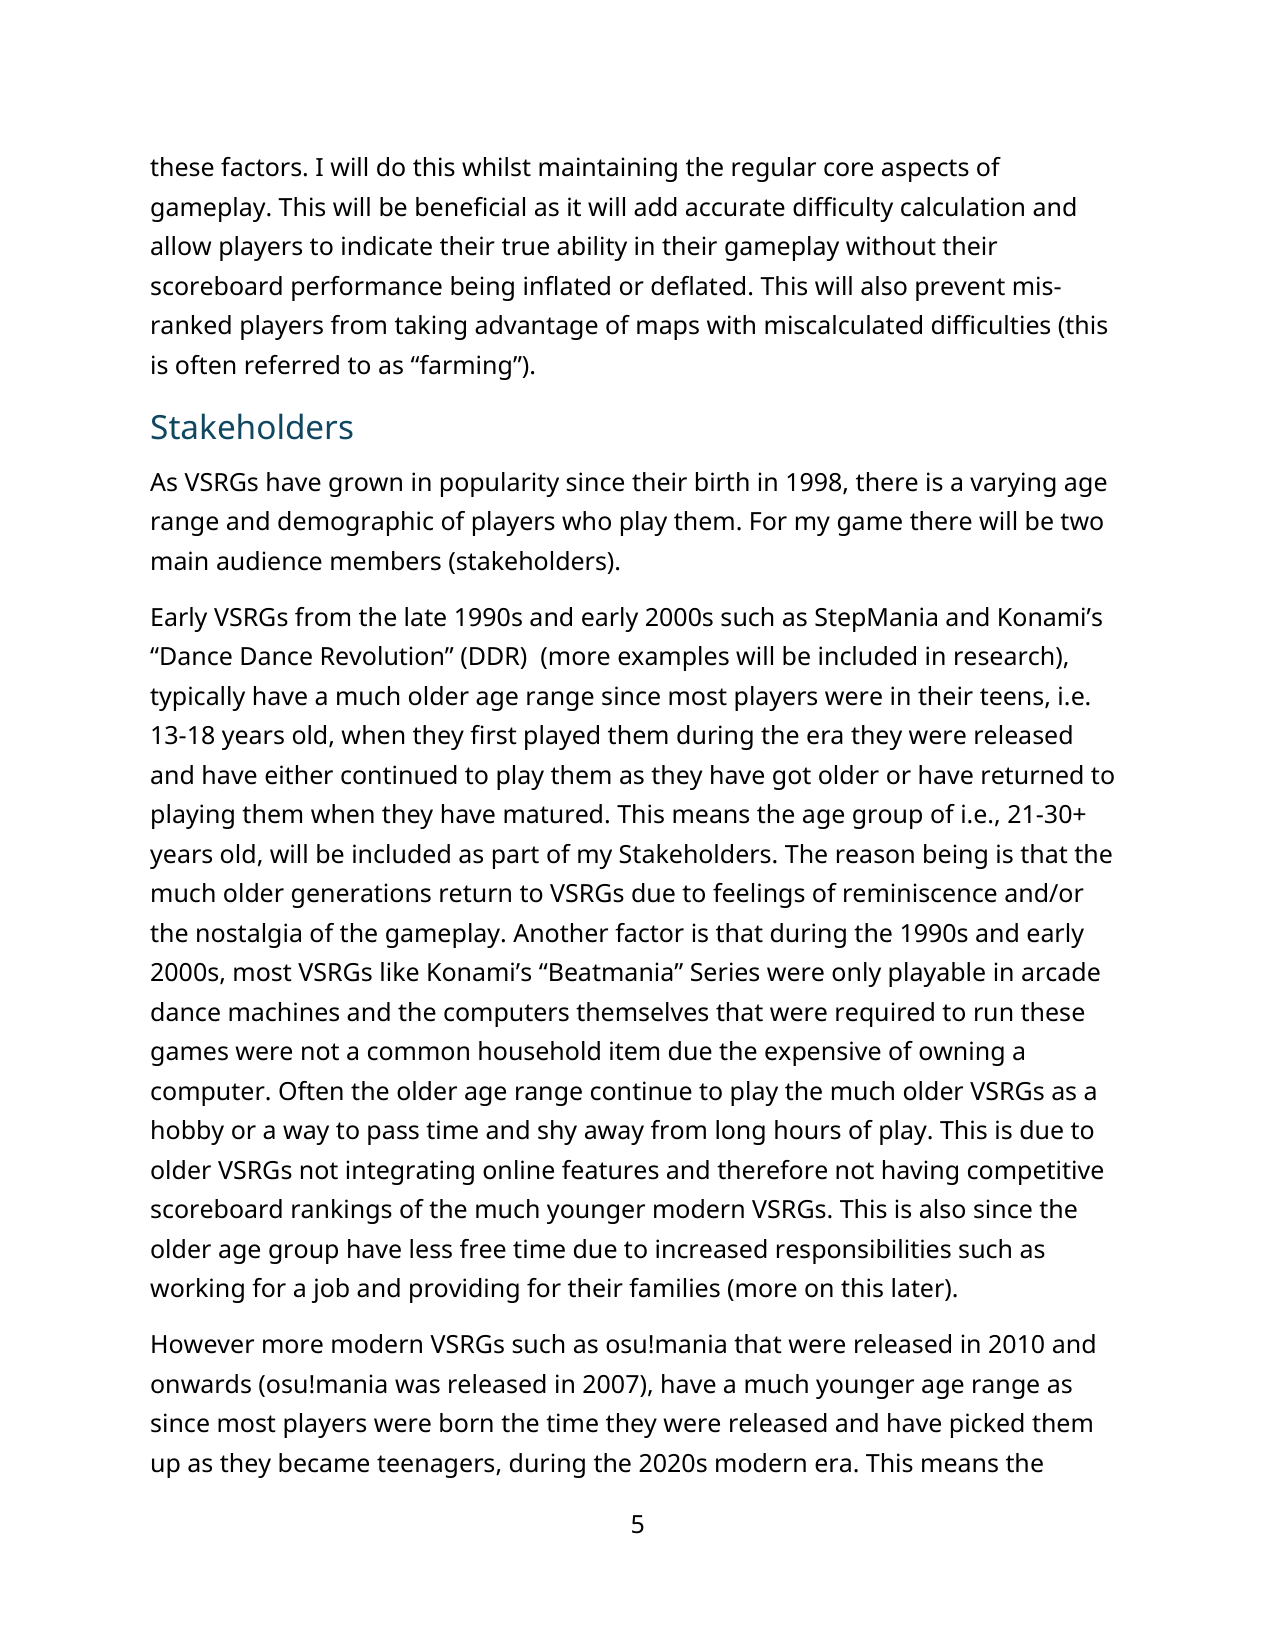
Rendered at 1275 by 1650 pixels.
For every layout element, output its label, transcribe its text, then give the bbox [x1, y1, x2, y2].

text Early VSRGs from the late 1990s and early 2000s such as StepMania and Konami’s “Dance Dance Revolution” (DDR) (more examples will be included in research), typically have a much older age range since most players were in their teens, i.e. 13-18 years old, when they first played them during the era they were released and have either continued to play them as they have got older or have returned to playing them when they have matured. This means the age group of i.e., 21-30+ years old, will be included as part of my Stakeholders. The reason being is that the much older generations return to VSRGs due to feelings of reminiscence and/or the nostalgia of the gameplay. Another factor is that during the 1990s and early 2000s, most VSRGs like Konami’s “Beatmania” Series were only playable in arcade dance machines and the computers themselves that were required to run these games were not a common household item due the expensive of owning a computer. Often the older age range continue to play the much older VSRGs as a hobby or a way to pass time and shy away from long hours of play. This is due to older VSRGs not integrating online features and therefore not having competitive scoreboard rankings of the much younger modern VSRGs. This is also since the older age group have less free time due to increased responsibilities such as working for a job and providing for their families (more on this later). [150, 599, 1125, 1305]
subtitle Stakeholders [150, 403, 1125, 449]
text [150, 1327, 1125, 1479]
text As VSRGs have grown in popularity since their birth in 1998, there is a varying age range and demographic of players who play them. For my game there will be two main audience members (stakeholders). [150, 464, 1125, 577]
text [150, 150, 1125, 381]
